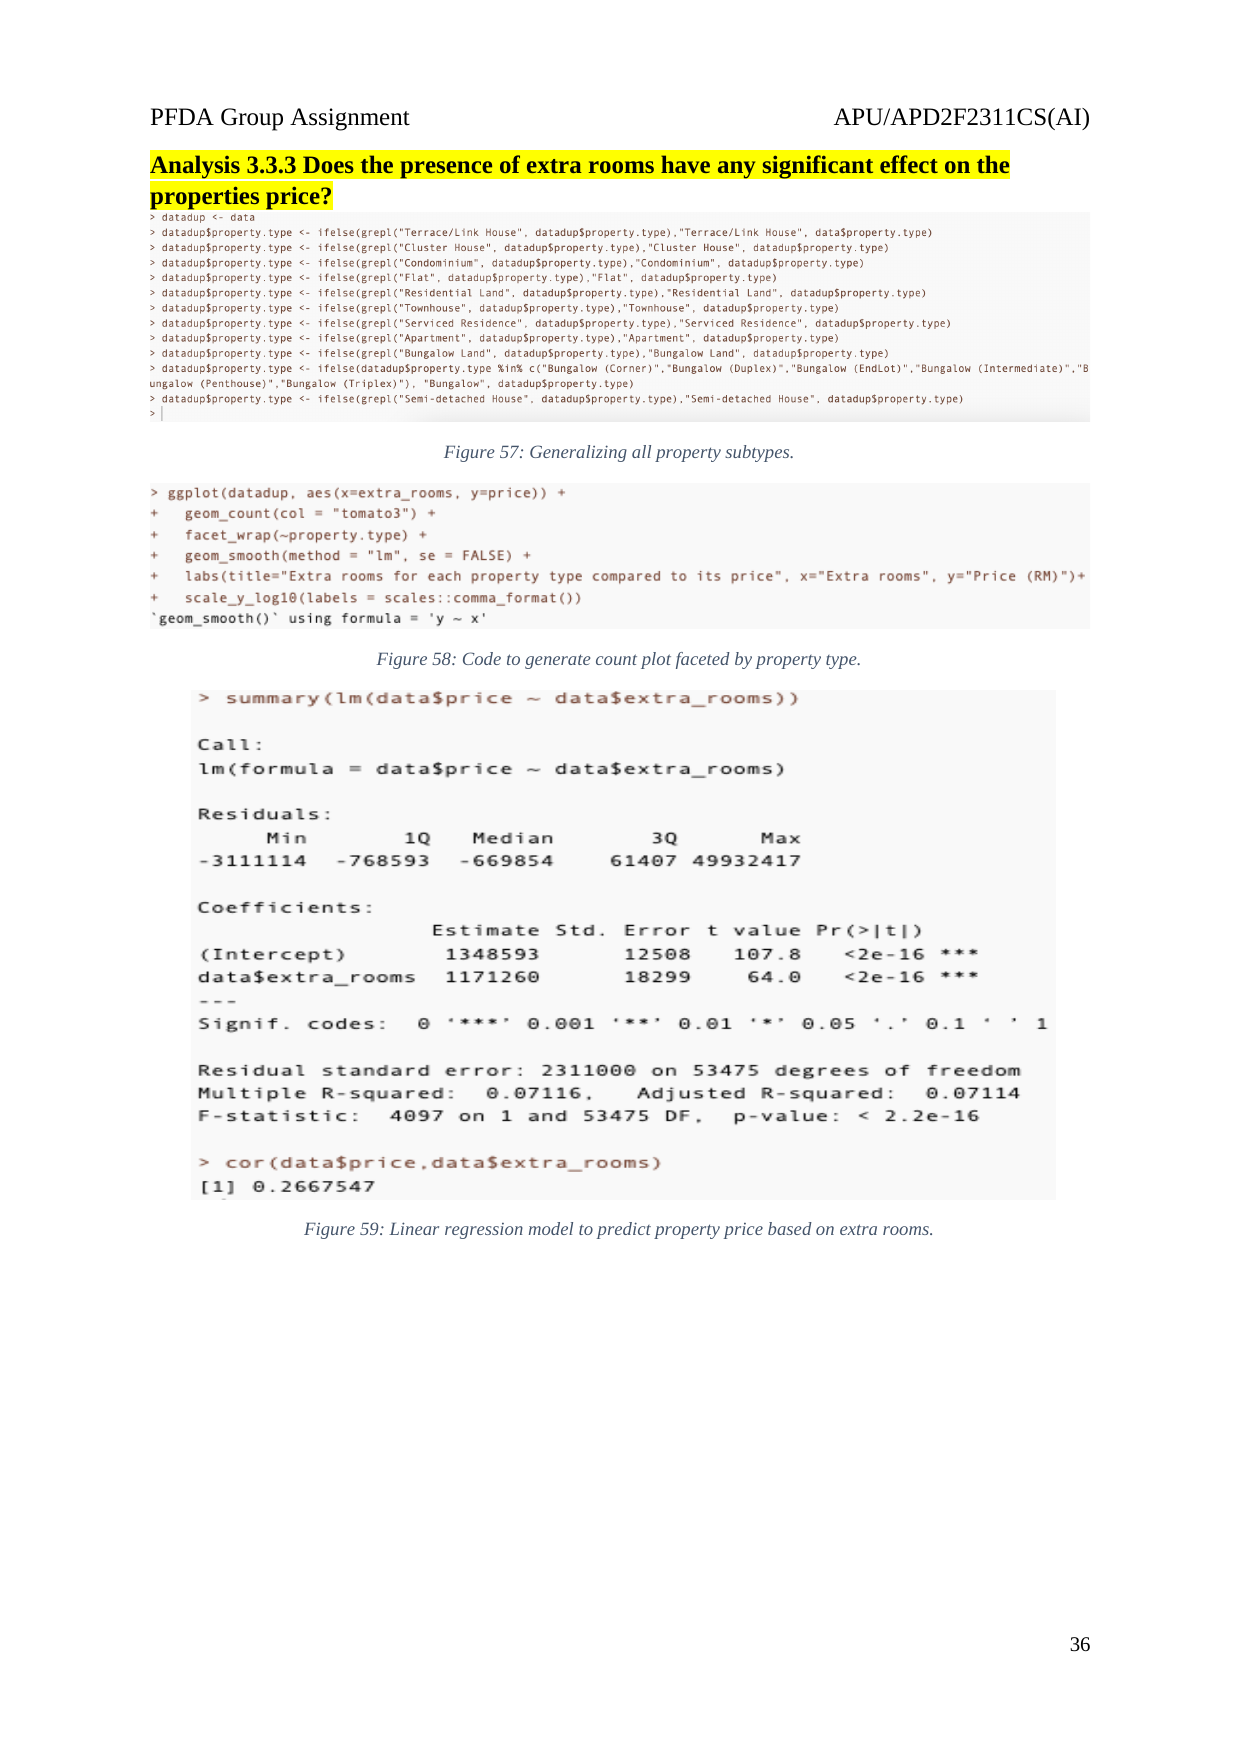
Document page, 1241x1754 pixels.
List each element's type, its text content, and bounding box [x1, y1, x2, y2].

text Figure 58: Code to generate count plot faceted by property type. [150, 648, 1090, 669]
picture [150, 212, 1091, 422]
subtitle Analysis 3.3.3 Does the presence of extra rooms have any significant effect on the properties price? [150, 150, 1090, 210]
picture [190, 690, 1056, 1200]
text Figure 57: Generalizing all property subtypes. [150, 441, 1090, 462]
picture [150, 483, 1091, 629]
text Figure 59: Linear regression model to predict property price based on extra rooms. [150, 1218, 1090, 1240]
